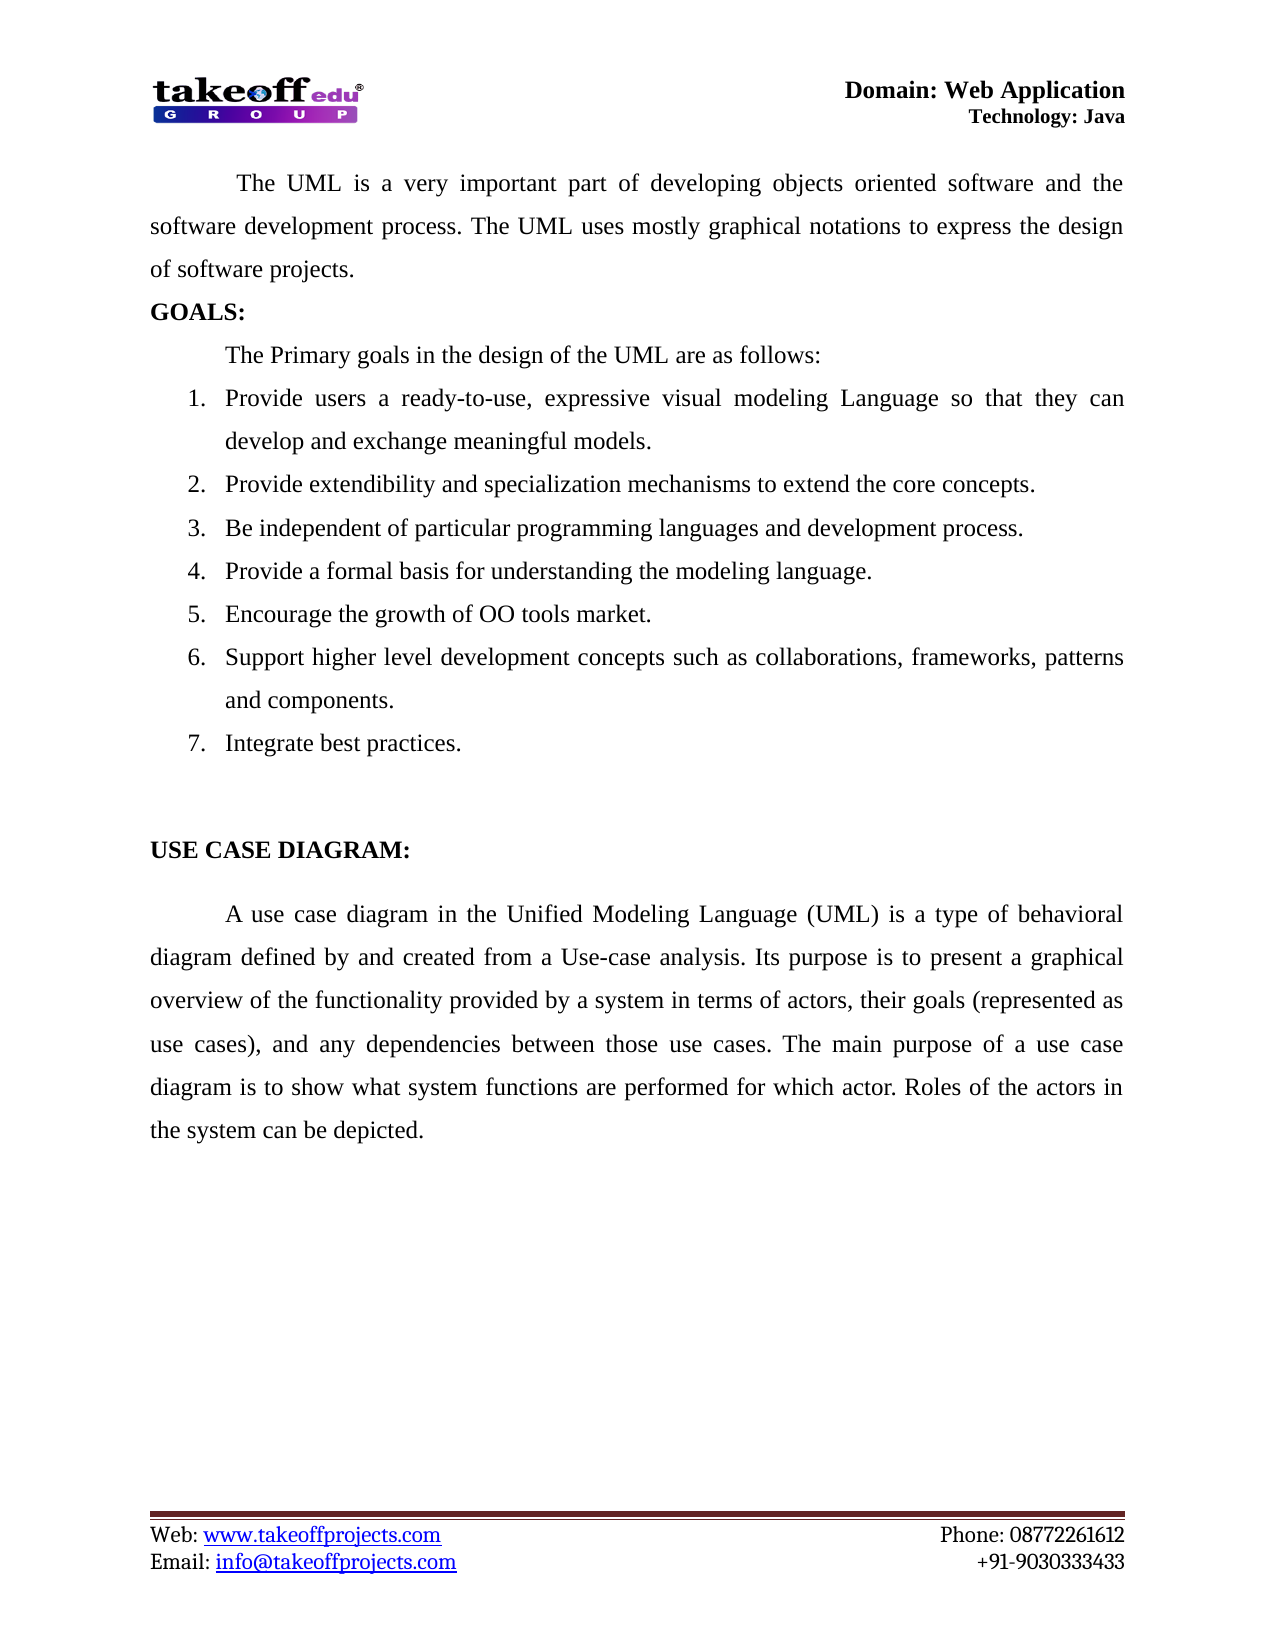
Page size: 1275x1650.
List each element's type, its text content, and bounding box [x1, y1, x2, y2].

list Support higher level development concepts such as collaborations, frameworks, patterns and components. [187, 642, 1125, 714]
list The Primary goals in the design of the UML are as follows: [150, 340, 1125, 369]
picture [150, 75, 366, 129]
list Integrate best practices. [187, 728, 1125, 757]
list Provide a formal basis for understanding the modeling language. [187, 556, 1125, 584]
list Be independent of particular programming languages and development process. [187, 513, 1125, 541]
list The UML is a very important part of developing objects oriented software and the software development process. The UML uses mostly graphical notations to express the design of software projects. [150, 168, 1125, 283]
text A use case diagram in the Unified Modeling Language (UML) is a type of behavioral diagram defined by and created from a Use-case analysis. Its purpose is to present a graphical overview of the functionality provided by a system in terms of actors, their goals (represented as use cases), and any dependencies between those use cases. The main purpose of a use case diagram is to show what system functions are performed for which actor. Roles of the actors in the system can be depicted. [150, 899, 1125, 1144]
list Encourage the growth of OO tools market. [187, 599, 1125, 628]
list Provide users a ready-to-use, expressive visual modeling Language so that they can develop and exchange meaningful models. [187, 383, 1125, 455]
list GOALS: [150, 297, 1125, 326]
list Provide extendibility and specialization mechanisms to extend the core concepts. [187, 469, 1125, 498]
text USE CASE DIAGRAM: [150, 835, 1125, 864]
